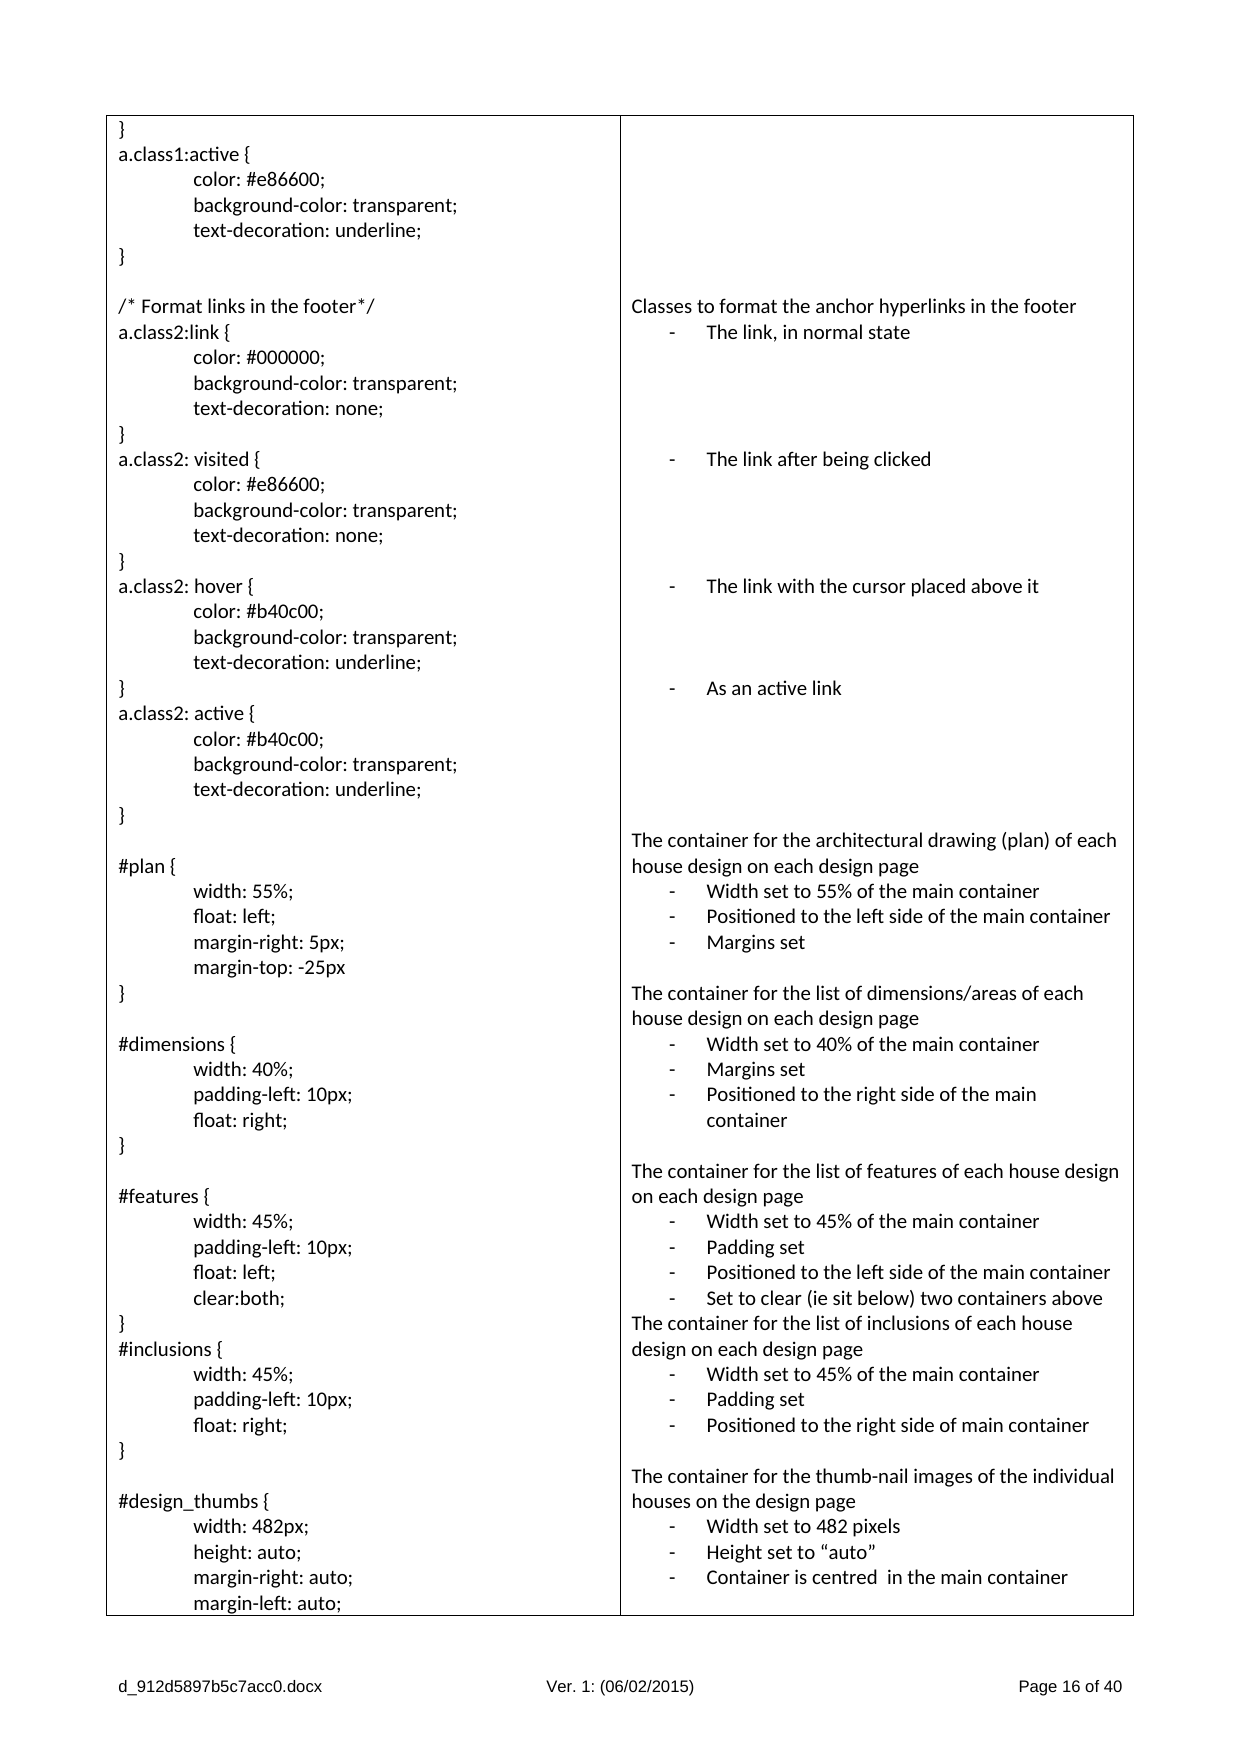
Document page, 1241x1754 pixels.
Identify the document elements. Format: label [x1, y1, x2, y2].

table_cell [107, 116, 620, 1615]
table_cell [621, 116, 1133, 1615]
